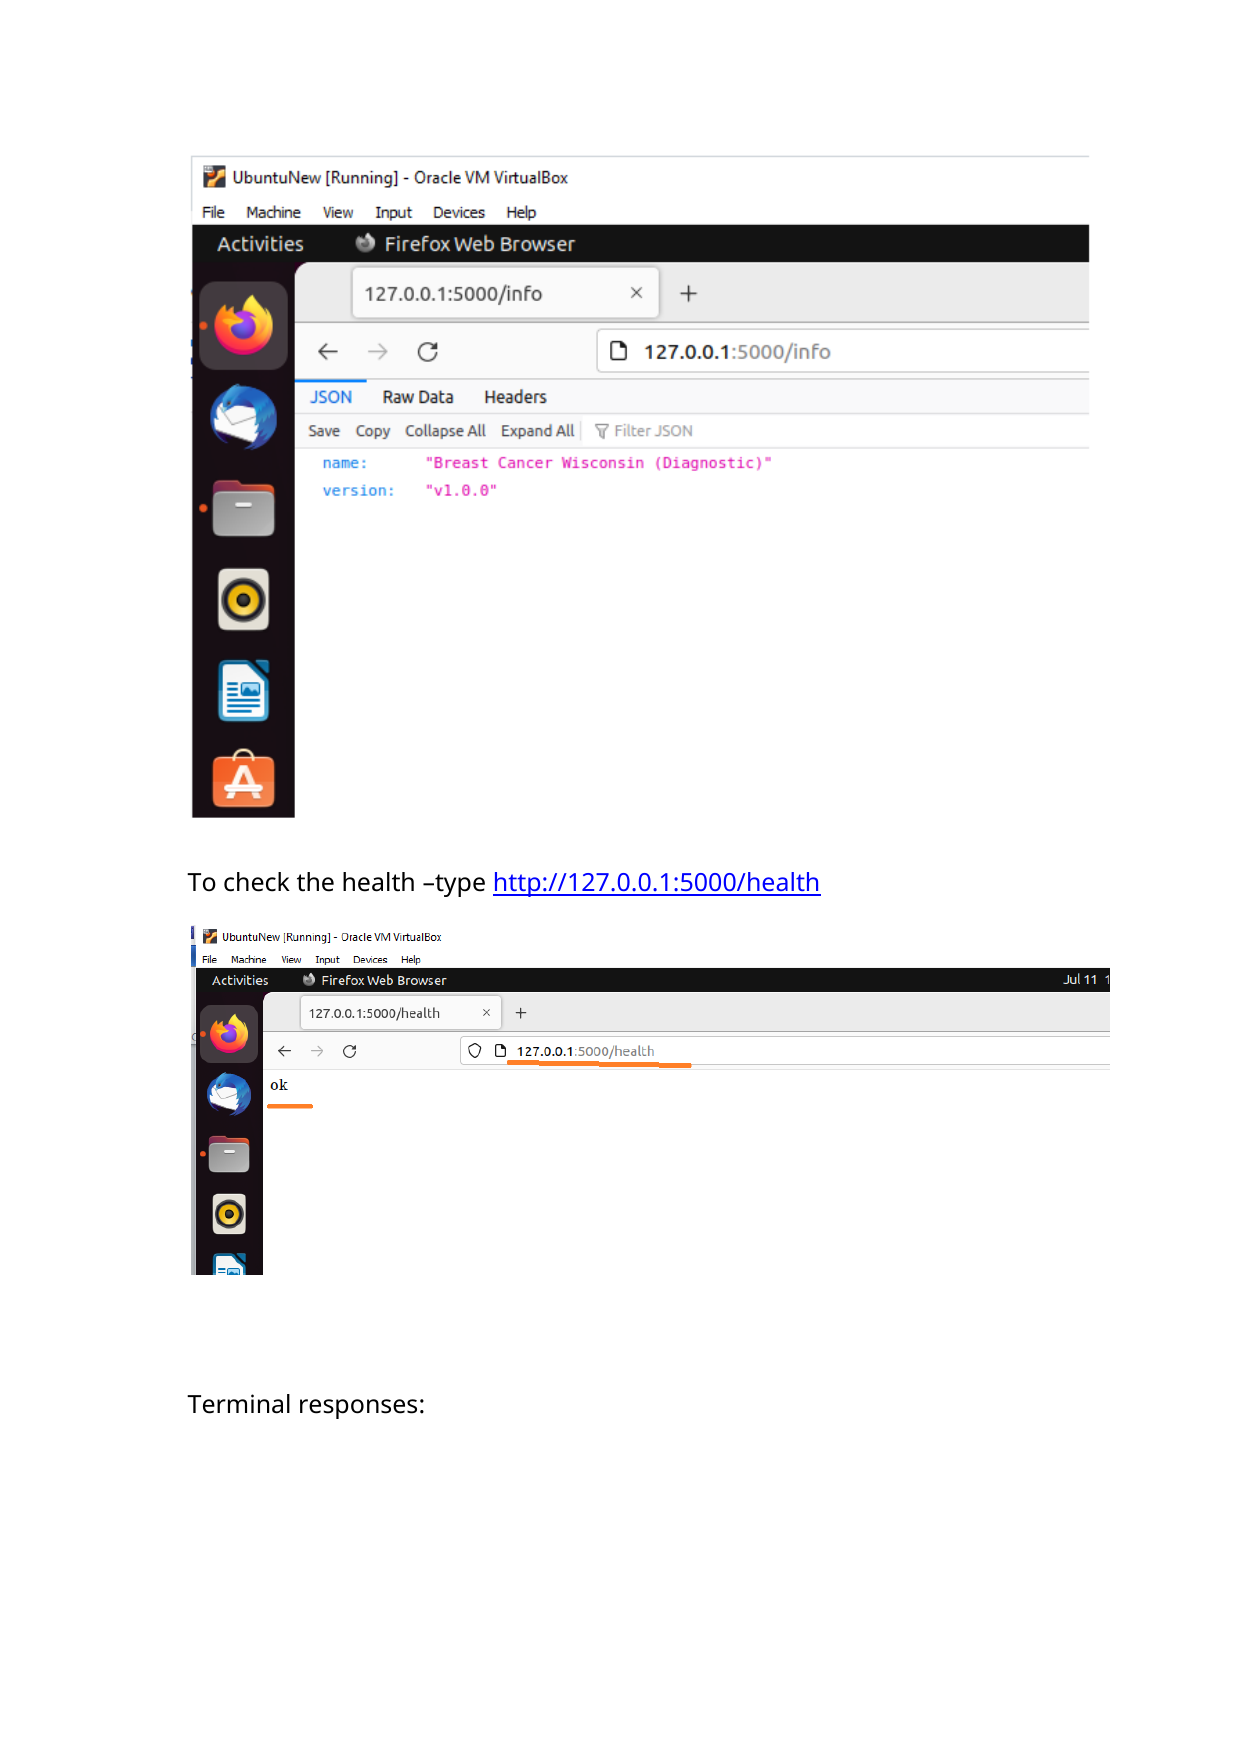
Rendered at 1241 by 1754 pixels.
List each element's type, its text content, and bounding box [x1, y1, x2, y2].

text Terminal responses: [187, 1387, 1090, 1421]
text To check the health –type http://127.0.0.1:5000/health [187, 865, 1090, 899]
picture [187, 925, 1128, 1302]
picture [187, 150, 1128, 840]
